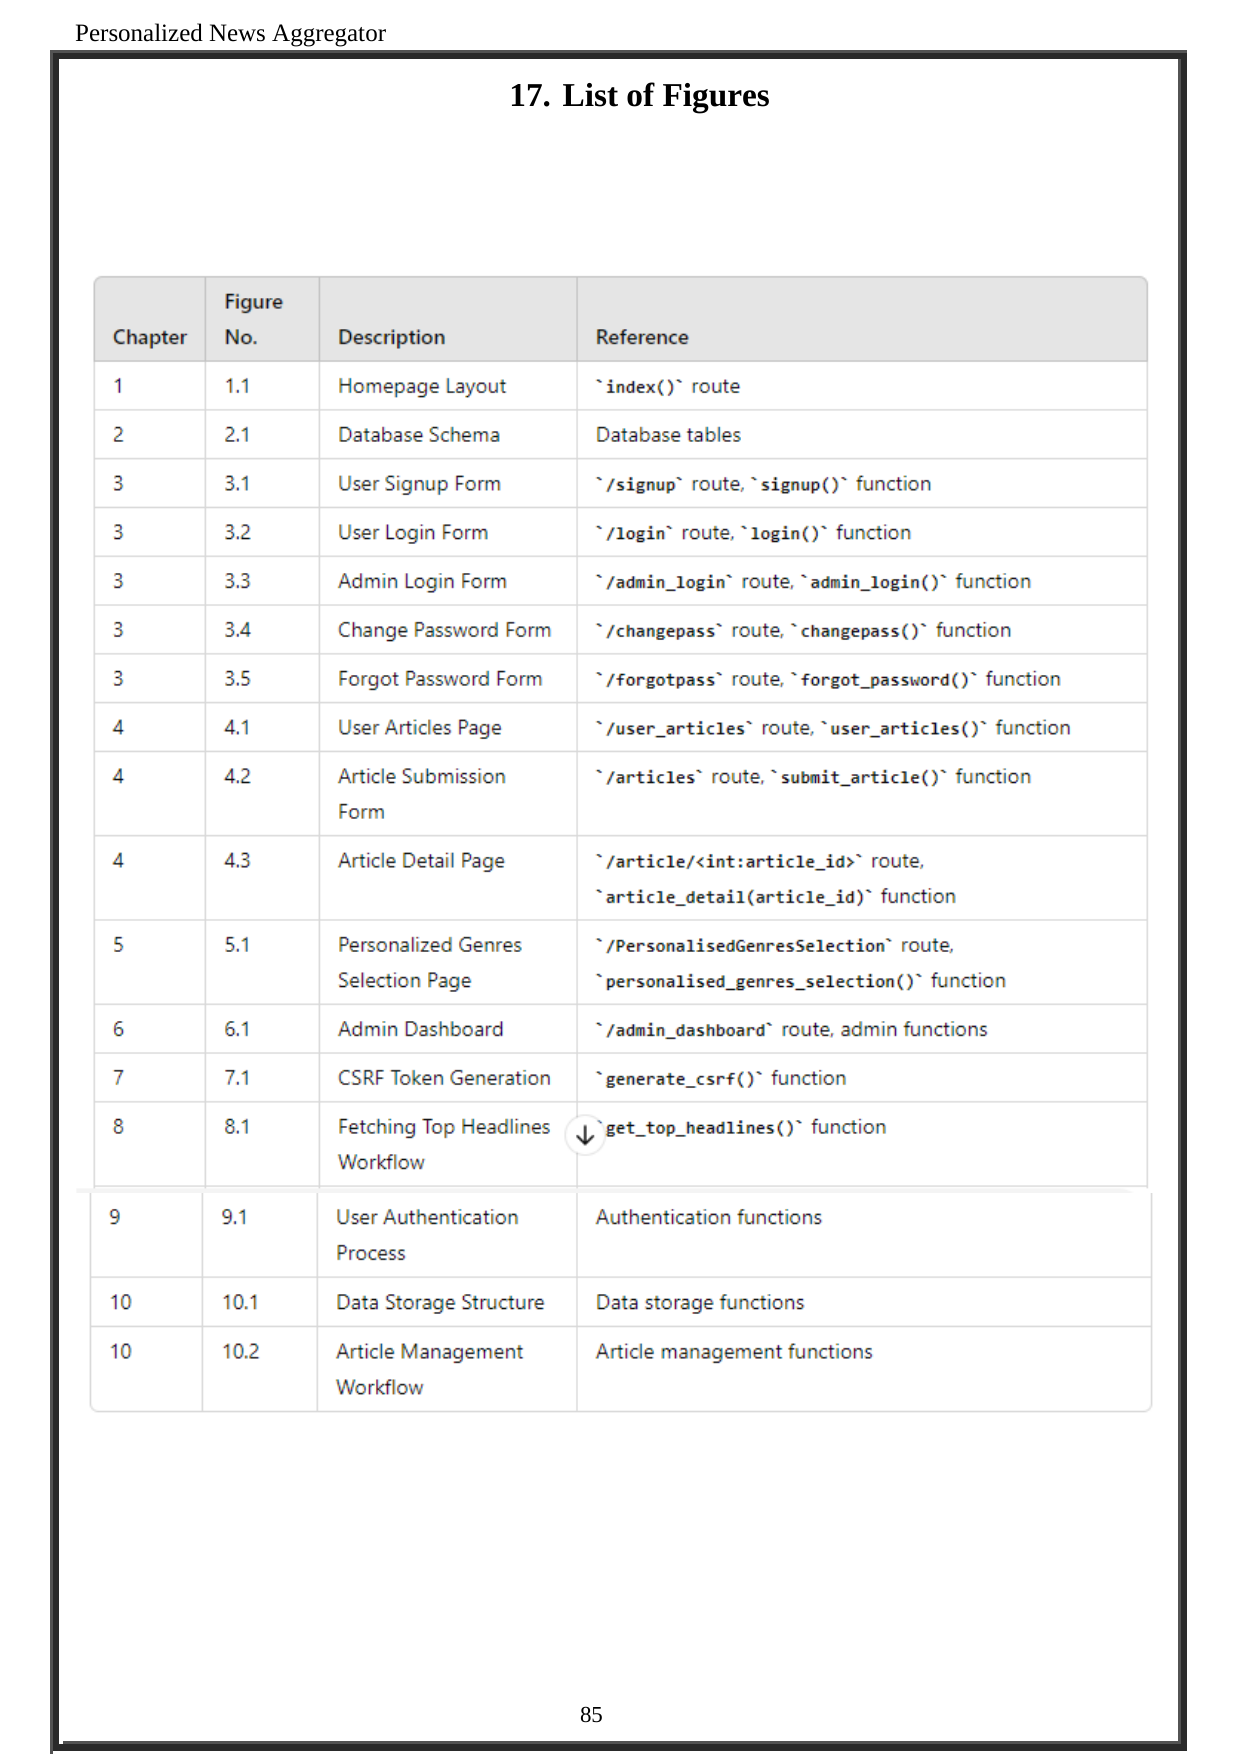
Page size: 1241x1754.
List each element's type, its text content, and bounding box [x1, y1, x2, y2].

picture [76, 263, 1169, 1420]
list List of Figures [172, 75, 1107, 113]
